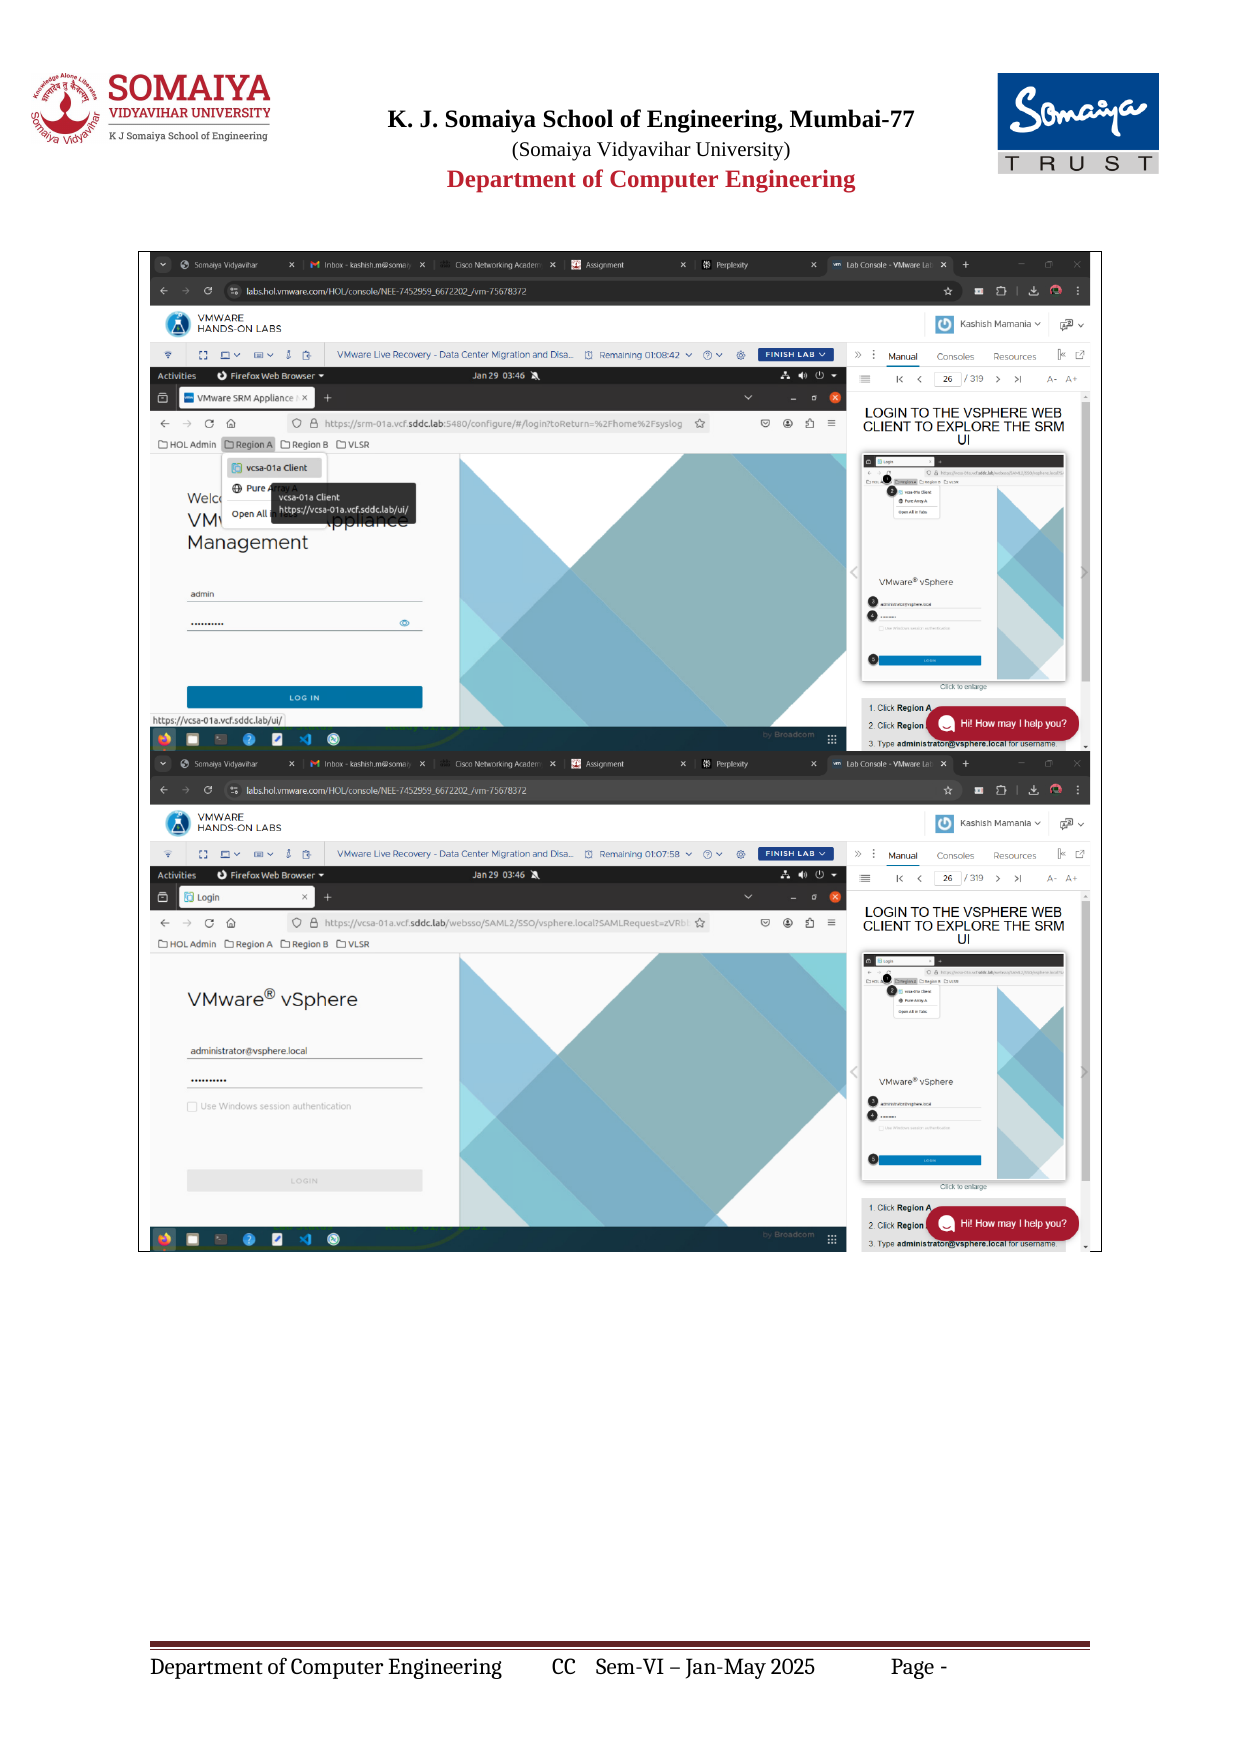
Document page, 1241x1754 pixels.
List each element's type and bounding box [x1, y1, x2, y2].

picture [150, 252, 1091, 1252]
picture [31, 73, 270, 144]
picture [997, 73, 1159, 174]
table_header [139, 252, 150, 1251]
table_header [1091, 252, 1101, 1251]
